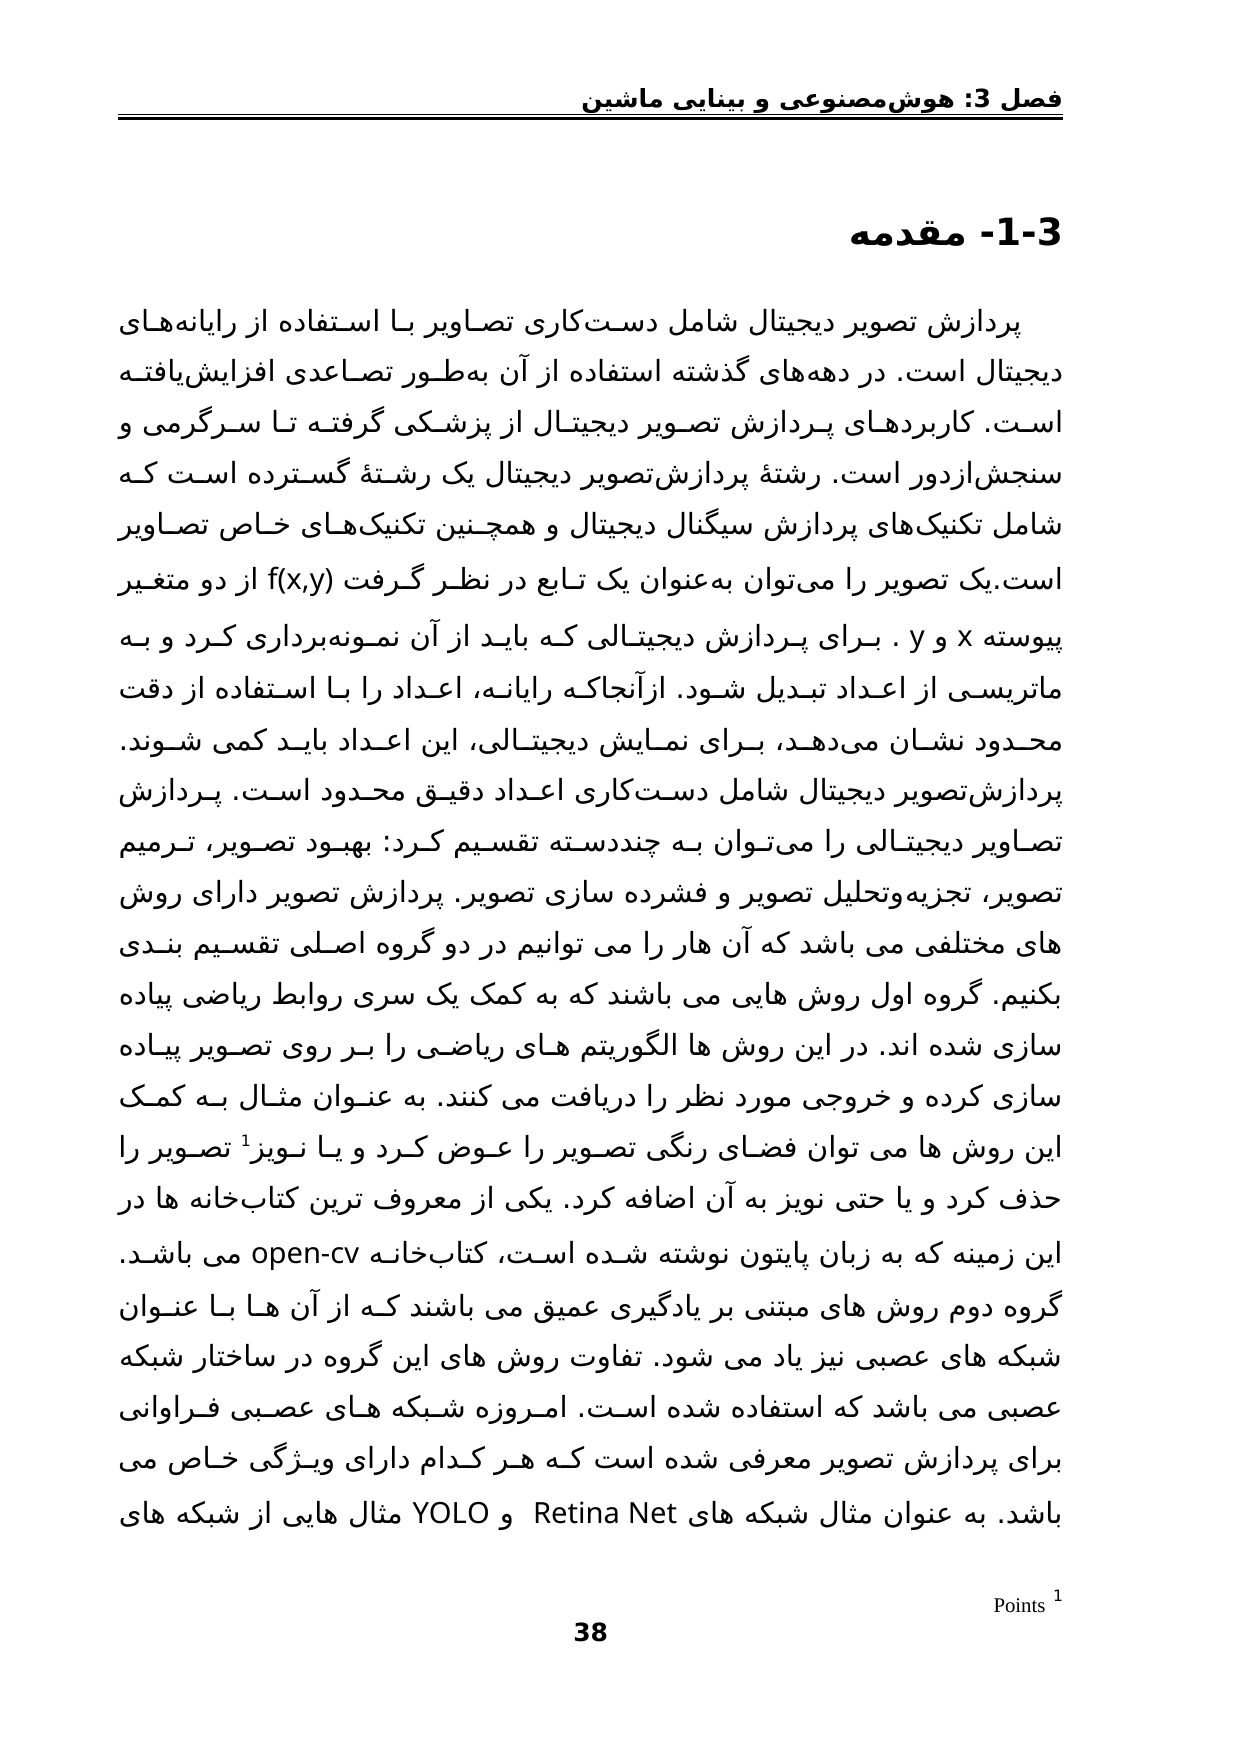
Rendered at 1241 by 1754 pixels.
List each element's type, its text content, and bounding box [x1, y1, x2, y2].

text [118, 304, 1063, 1532]
list 1-3- مقدمه [118, 210, 1063, 254]
